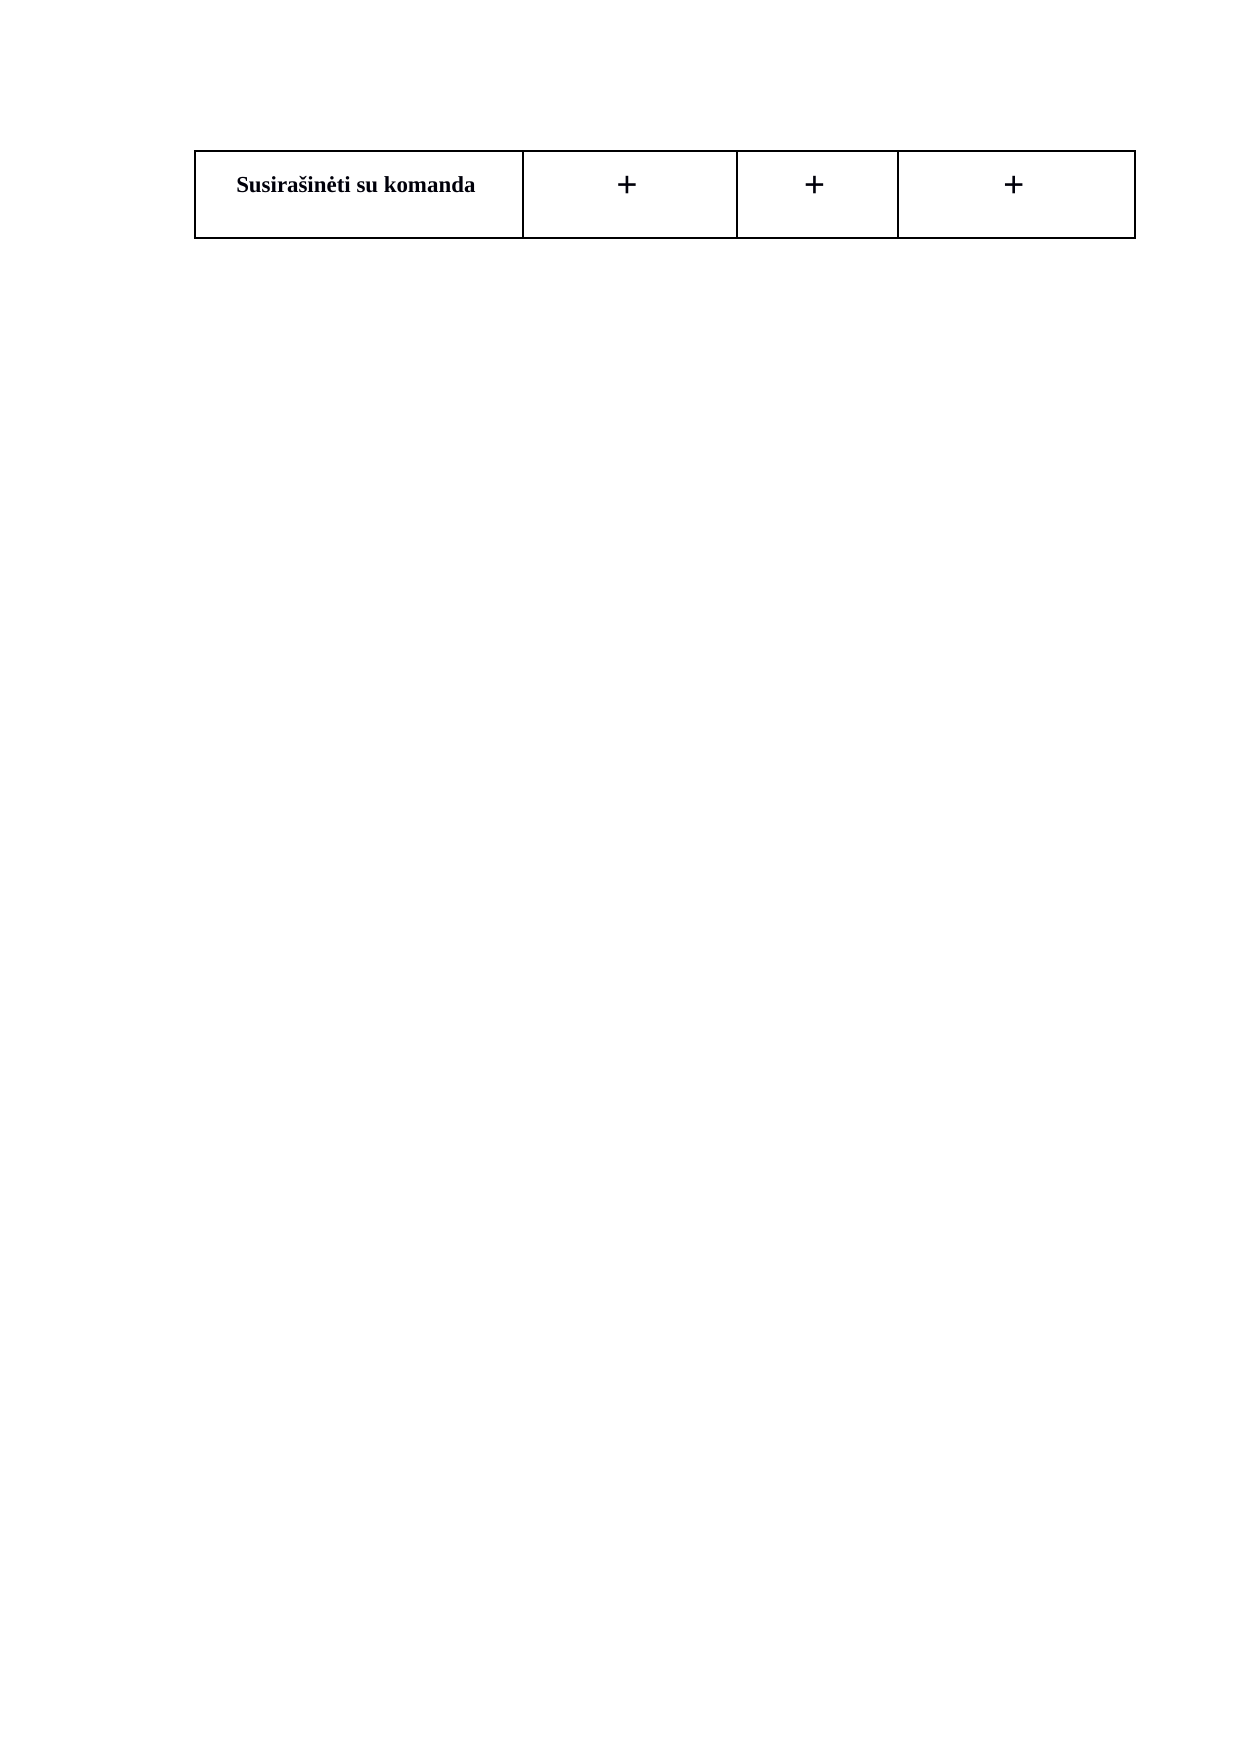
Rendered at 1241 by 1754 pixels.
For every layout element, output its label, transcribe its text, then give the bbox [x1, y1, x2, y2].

table_cell Susirašinėti su komanda [196, 152, 522, 237]
table_cell + [899, 152, 1134, 237]
table_cell + [738, 152, 897, 237]
table_cell + [524, 152, 736, 237]
